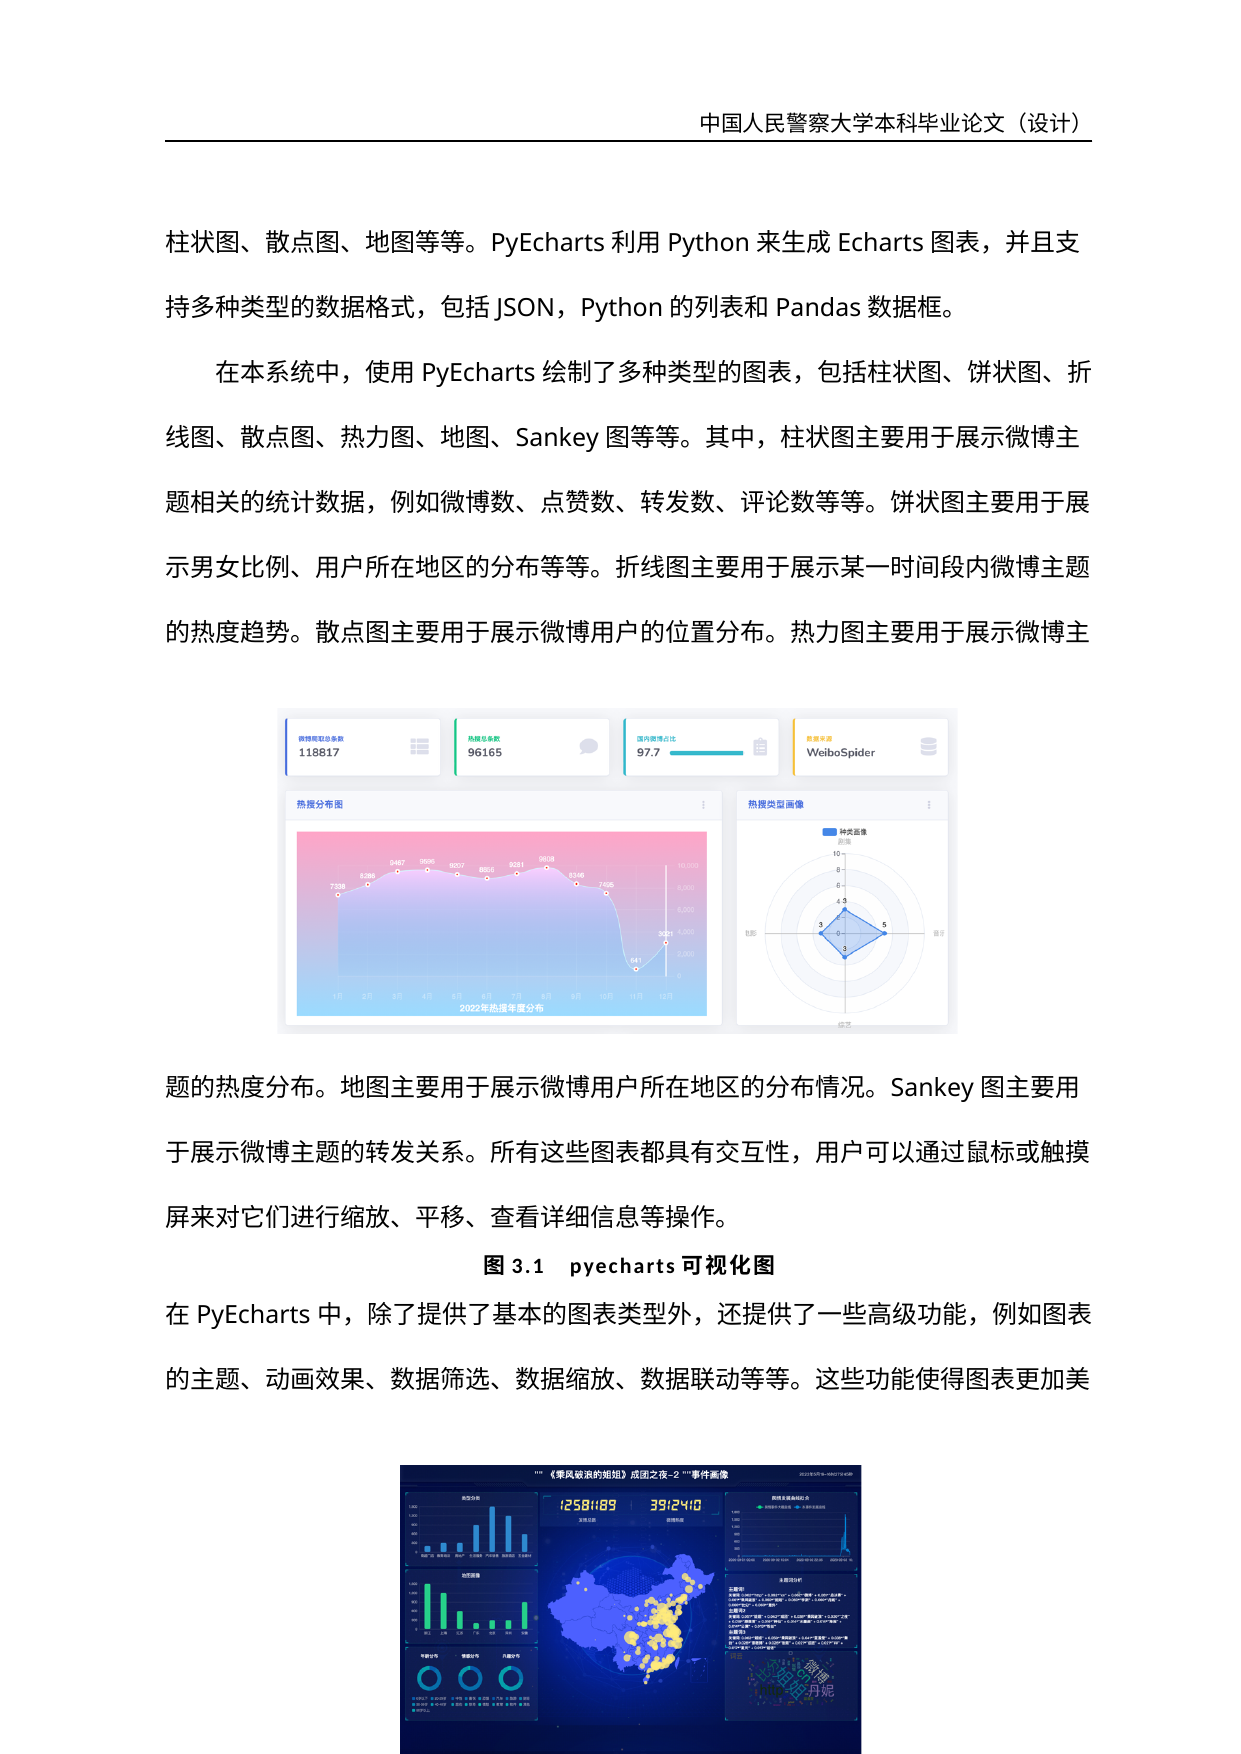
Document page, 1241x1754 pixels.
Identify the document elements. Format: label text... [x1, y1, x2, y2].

text 图3.1 pyecharts可视化图 [165, 1248, 1092, 1280]
picture [400, 1465, 862, 1754]
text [165, 208, 1092, 338]
picture [277, 708, 958, 1034]
